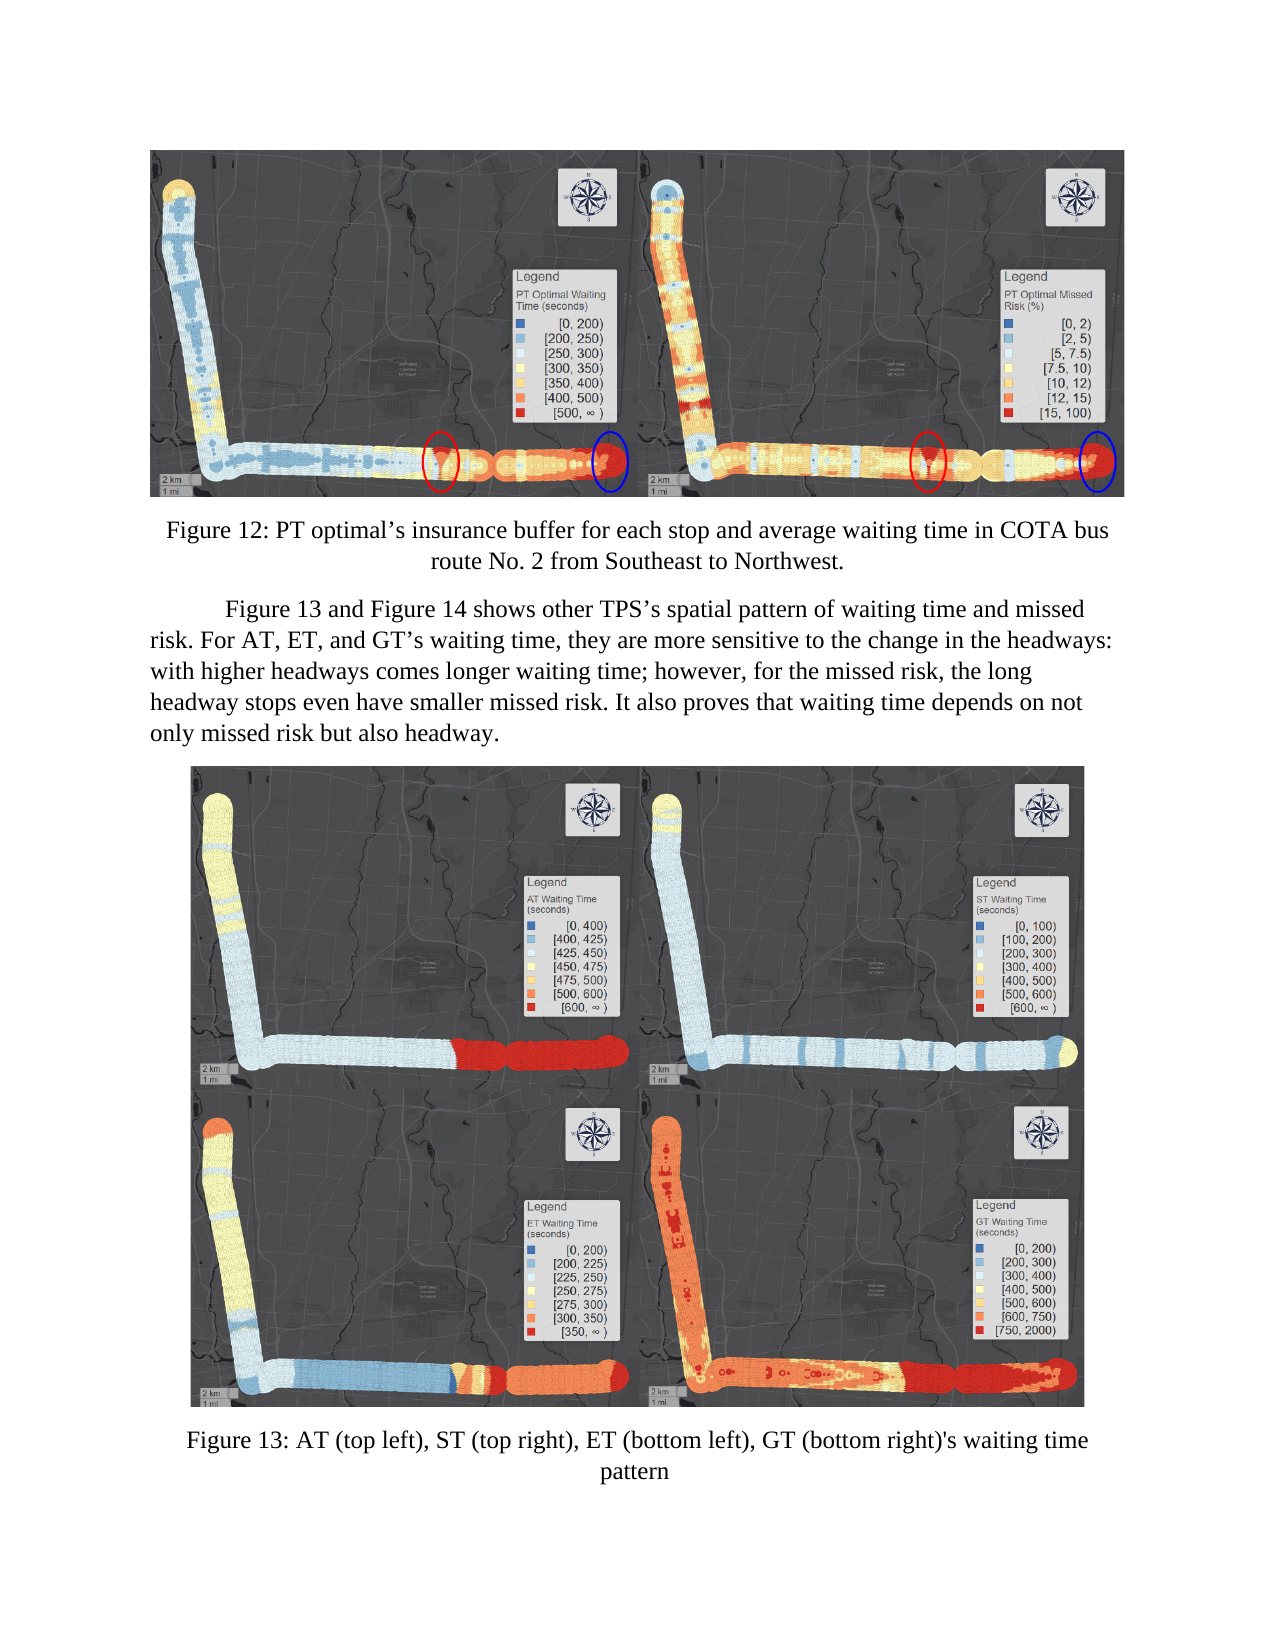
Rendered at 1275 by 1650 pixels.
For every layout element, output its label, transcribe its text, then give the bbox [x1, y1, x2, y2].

text Figure 13: AT (top left), ST (top right), ET (bottom left), GT (bottom right)'s waiting time pattern [150, 1425, 1125, 1484]
picture [190, 766, 1085, 1407]
text Figure 13 and Figure 13 shows other TPS’s spatial pattern of waiting time and missed risk. For AT, ET, and GT’s waiting time, they are more sensitive to the change in the headways: with higher headways comes longer waiting time; however, for the missed risk, the long headway stops even have smaller missed risk. It also proves that waiting time depends on not only missed risk but also headway. [150, 594, 1125, 747]
picture [150, 150, 1125, 497]
